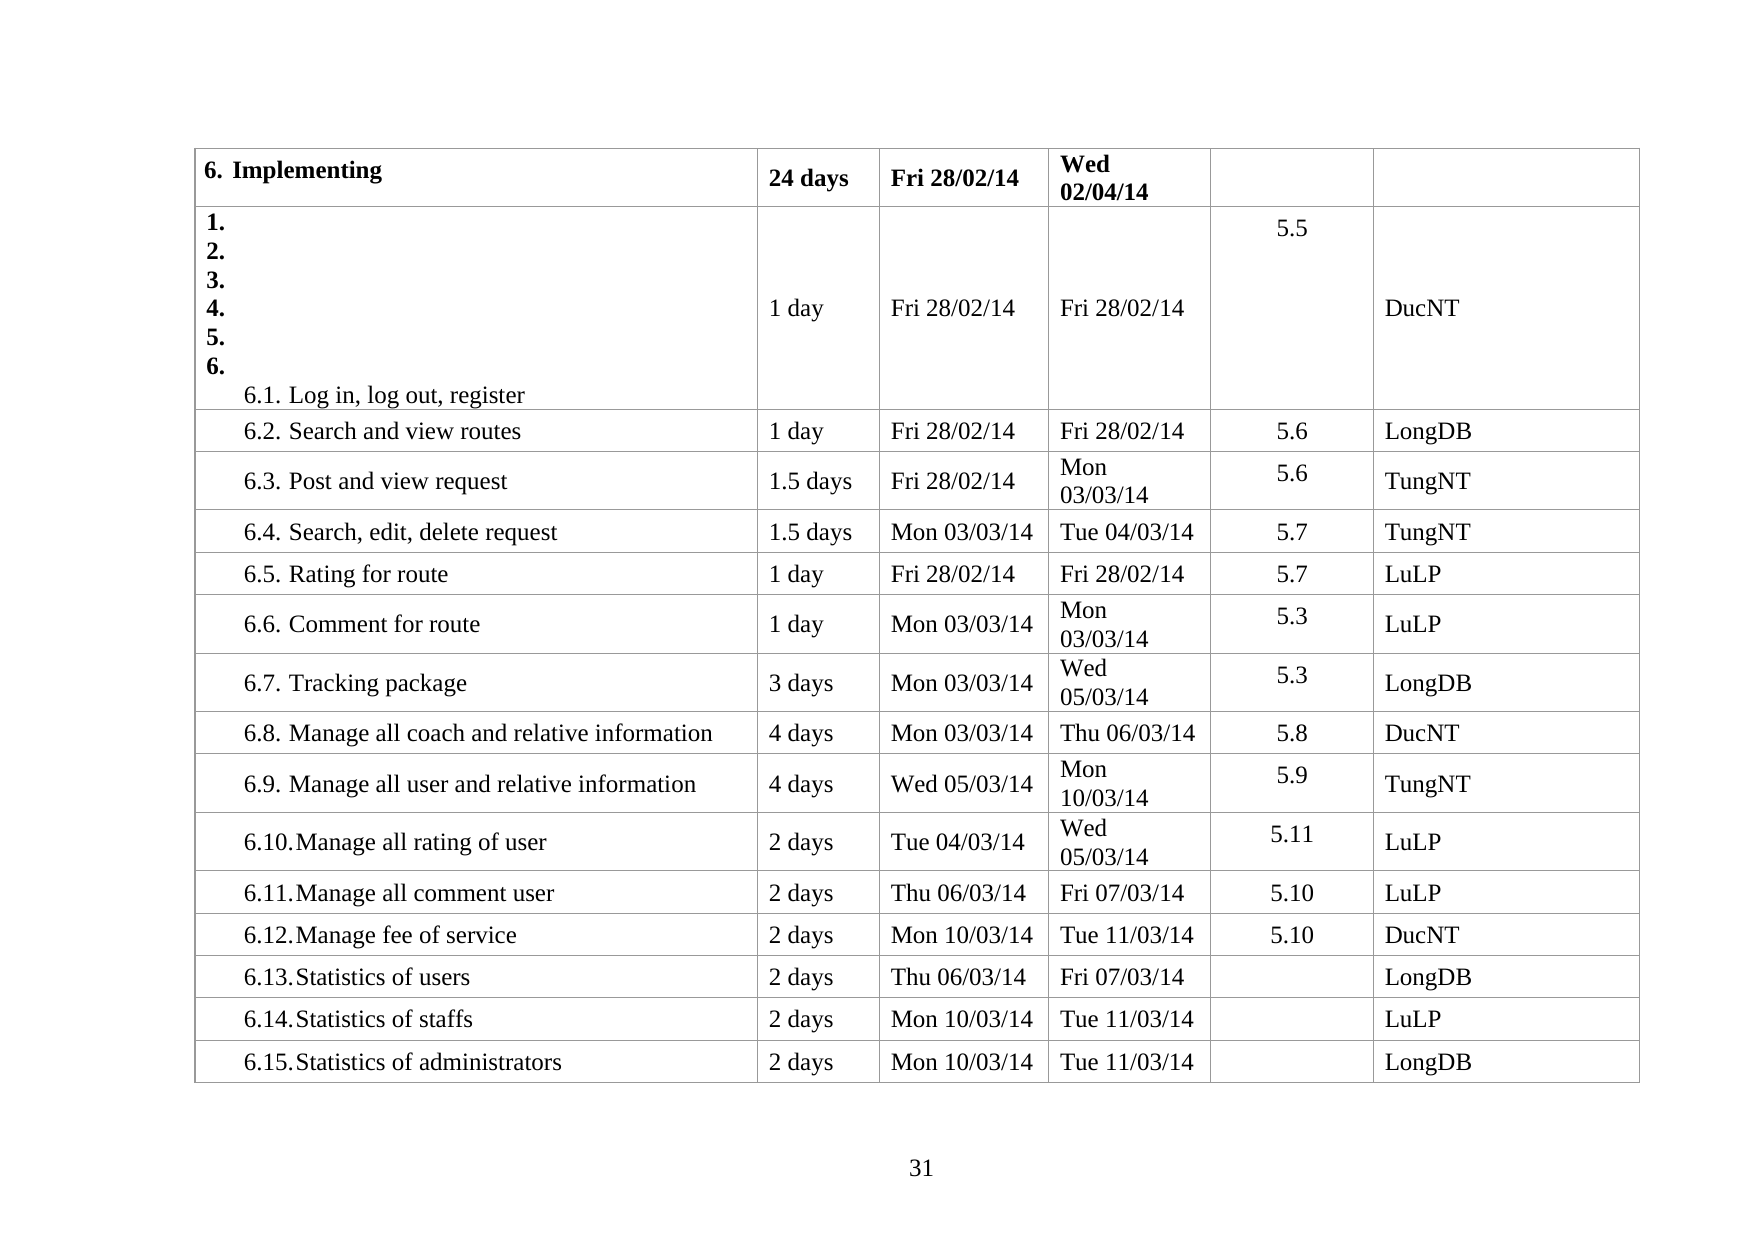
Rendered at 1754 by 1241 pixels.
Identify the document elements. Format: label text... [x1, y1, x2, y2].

table_cell LongDB [1374, 654, 1639, 711]
table_cell Mon 03/03/14 [880, 712, 1048, 753]
table_cell 1 day [758, 410, 879, 451]
table_cell Fri 28/02/14 [880, 149, 1048, 206]
table_cell DucNT [1374, 712, 1639, 753]
table_cell Tracking package [196, 654, 757, 711]
table_cell 1.5 days [758, 510, 879, 552]
table_cell 1 day [758, 553, 879, 594]
table_cell 1 day [758, 207, 879, 408]
table_cell Tue 04/03/14 [880, 813, 1048, 870]
table_cell Wed 05/03/14 [880, 754, 1048, 812]
table_cell Mon 10/03/14 [880, 914, 1048, 955]
table_cell Statistics of staffs [196, 998, 757, 1039]
table_cell TungNT [1374, 452, 1639, 509]
table_cell 2 days [758, 813, 879, 870]
table_cell Fri 07/03/14 [1049, 956, 1210, 997]
table_cell Fri 07/03/14 [1049, 871, 1210, 913]
table_cell Mon 03/03/14 [1049, 452, 1210, 509]
table_cell Fri 28/02/14 [1049, 553, 1210, 594]
table_cell Thu 06/03/14 [880, 871, 1048, 913]
table_cell Thu 06/03/14 [880, 956, 1048, 997]
table_cell 5.9 [1211, 754, 1373, 812]
table_cell 1.5 days [758, 452, 879, 509]
table_cell Log in, log out, register [196, 207, 757, 408]
table_cell 5.6 [1211, 452, 1373, 509]
table_cell Mon 03/03/14 [880, 595, 1048, 652]
table_cell Tue 11/03/14 [1049, 914, 1210, 955]
table_cell Fri 28/02/14 [1049, 410, 1210, 451]
table_cell Statistics of administrators [196, 1041, 757, 1082]
table_cell Statistics of users [196, 956, 757, 997]
table_cell LongDB [1374, 410, 1639, 451]
table_cell LuLP [1374, 998, 1639, 1039]
table_cell Search and view routes [196, 410, 757, 451]
table_cell Wed 05/03/14 [1049, 813, 1210, 870]
table_cell [1374, 149, 1639, 206]
table_cell 5.10 [1211, 871, 1373, 913]
table_cell [1211, 1041, 1373, 1082]
table_cell Thu 06/03/14 [1049, 712, 1210, 753]
table_cell TungNT [1374, 510, 1639, 552]
table_cell Search, edit, delete request [196, 510, 757, 552]
table_cell 2 days [758, 1041, 879, 1082]
table_cell Manage all coach and relative information [196, 712, 757, 753]
table_cell 2 days [758, 871, 879, 913]
table_cell Tue 11/03/14 [1049, 1041, 1210, 1082]
table_cell 5.3 [1211, 654, 1373, 711]
table_cell 5.10 [1211, 914, 1373, 955]
table_cell Manage fee of service [196, 914, 757, 955]
table_cell 3 days [758, 654, 879, 711]
table_cell Rating for route [196, 553, 757, 594]
table_cell 1 day [758, 595, 879, 652]
table_cell Comment for route [196, 595, 757, 652]
table_cell Mon 10/03/14 [1049, 754, 1210, 812]
table_cell Mon 10/03/14 [880, 998, 1048, 1039]
table_cell LuLP [1374, 871, 1639, 913]
table_cell 2 days [758, 956, 879, 997]
table_cell LuLP [1374, 813, 1639, 870]
table_cell LuLP [1374, 595, 1639, 652]
table_cell Fri 28/02/14 [880, 553, 1048, 594]
table_cell Implementing [196, 149, 757, 206]
table_cell Post and view request [196, 452, 757, 509]
table_cell Fri 28/02/14 [880, 452, 1048, 509]
table_cell TungNT [1374, 754, 1639, 812]
table_cell 5.7 [1211, 510, 1373, 552]
table_cell 5.3 [1211, 595, 1373, 652]
table_cell Manage all user and relative information [196, 754, 757, 812]
table_cell LongDB [1374, 1041, 1639, 1082]
table_cell Mon 10/03/14 [880, 1041, 1048, 1082]
table_cell Manage all rating of user [196, 813, 757, 870]
table_cell LongDB [1374, 956, 1639, 997]
table_cell 24 days [758, 149, 879, 206]
table_cell Mon 03/03/14 [880, 510, 1048, 552]
table_cell LuLP [1374, 553, 1639, 594]
table_cell [1211, 998, 1373, 1039]
table_cell 4 days [758, 754, 879, 812]
table_cell Wed 02/04/14 [1049, 149, 1210, 206]
table_cell Manage all comment user [196, 871, 757, 913]
table_cell [1211, 956, 1373, 997]
table_cell Mon 03/03/14 [1049, 595, 1210, 652]
table_cell Fri 28/02/14 [1049, 207, 1210, 408]
table_cell Tue 04/03/14 [1049, 510, 1210, 552]
table_cell DucNT [1374, 207, 1639, 408]
table_cell 5.7 [1211, 553, 1373, 594]
table_cell [1211, 149, 1373, 206]
table_cell 5.11 [1211, 813, 1373, 870]
table_cell Wed 05/03/14 [1049, 654, 1210, 711]
table_cell 5.8 [1211, 712, 1373, 753]
table_cell Fri 28/02/14 [880, 410, 1048, 451]
table_cell Tue 11/03/14 [1049, 998, 1210, 1039]
table_cell 5.5 [1211, 207, 1373, 408]
table_cell Mon 03/03/14 [880, 654, 1048, 711]
table_cell Fri 28/02/14 [880, 207, 1048, 408]
table_cell 4 days [758, 712, 879, 753]
table_cell 2 days [758, 998, 879, 1039]
table_cell 2 days [758, 914, 879, 955]
table_cell 5.6 [1211, 410, 1373, 451]
table_cell DucNT [1374, 914, 1639, 955]
